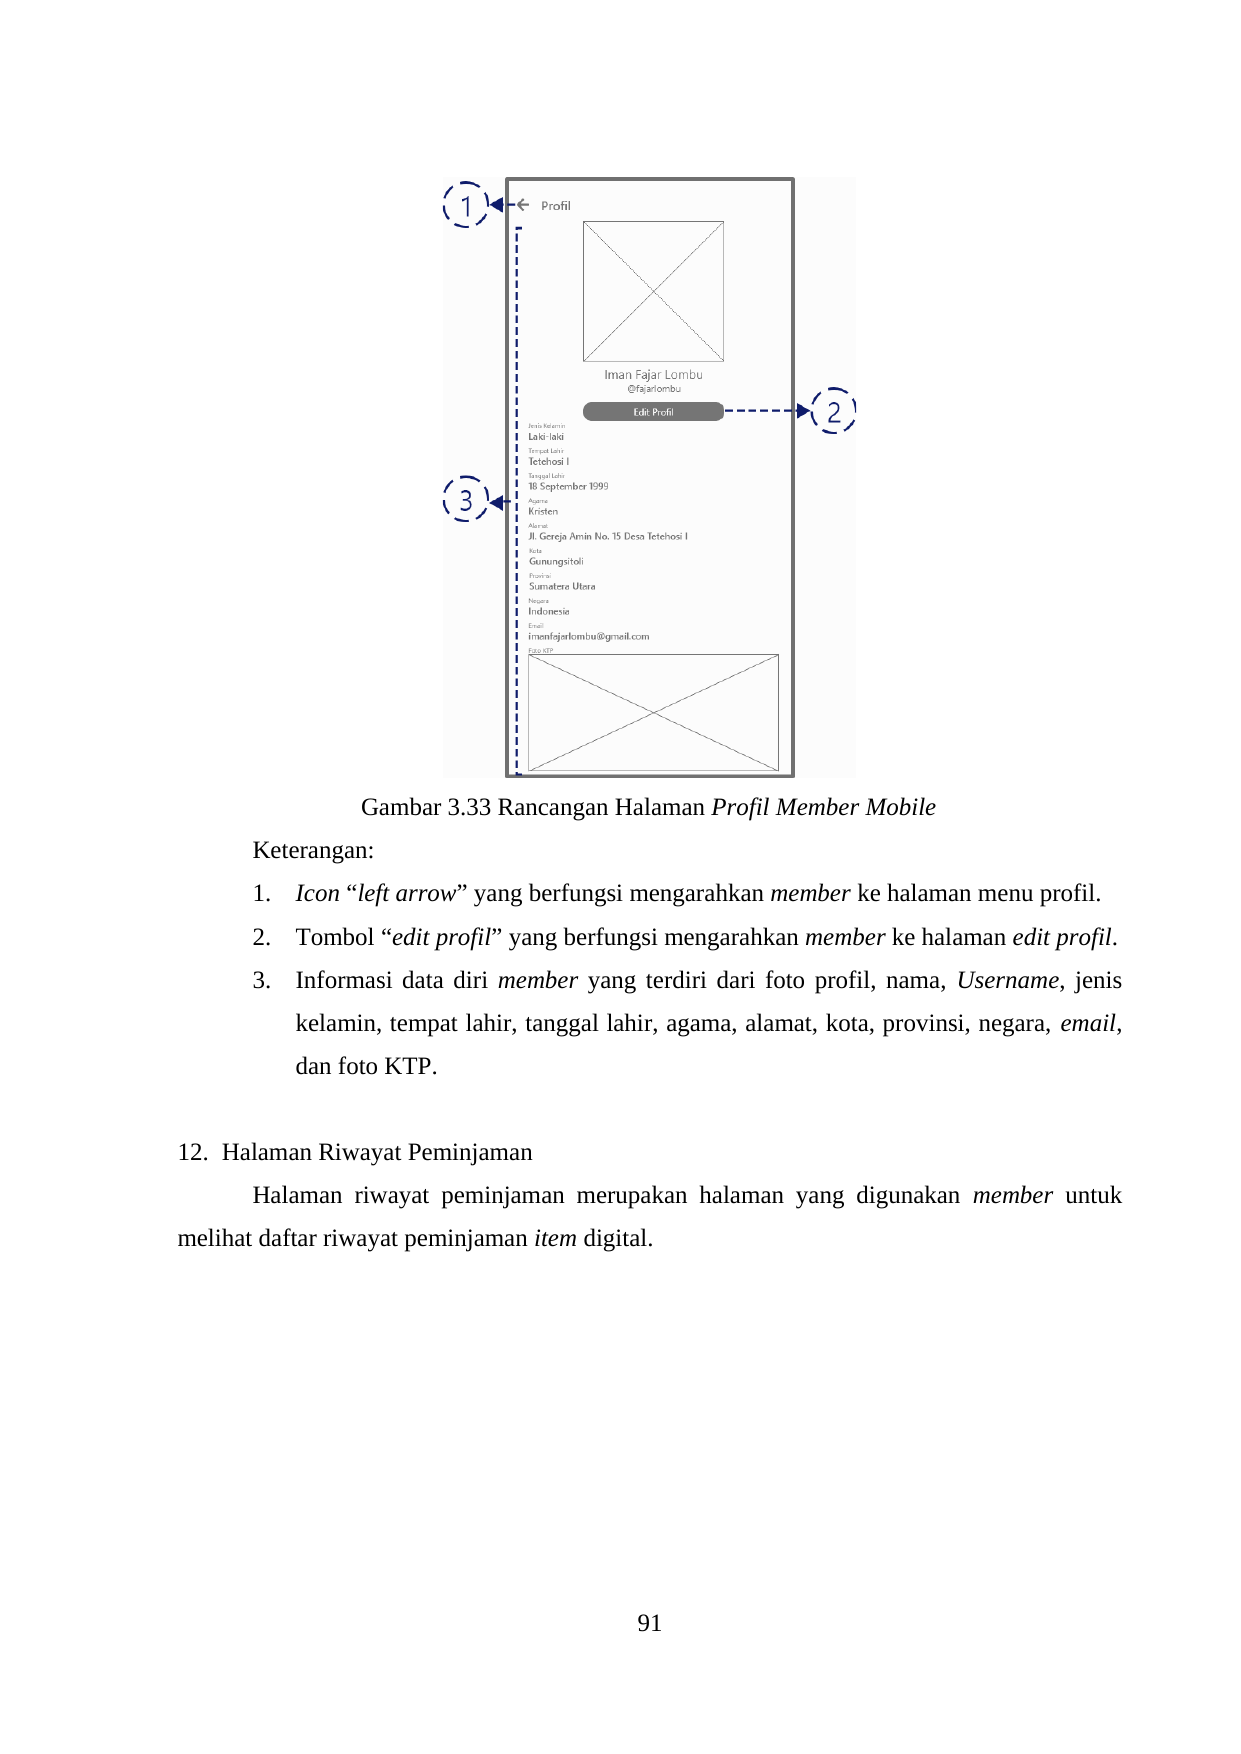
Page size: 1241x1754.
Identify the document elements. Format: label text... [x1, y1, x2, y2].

text Halaman riwayat peminjaman merupakan halaman yang digunakan member untuk melihat daftar riwayat peminjaman item digital. [177, 1180, 1122, 1252]
list Icon “left arrow” yang berfungsi mengarahkan member ke halaman menu profil. [252, 878, 1122, 907]
list Informasi data diri member yang terdiri dari foto profil, nama, Username, jenis kelamin, tempat lahir, tanggal lahir, agama, alamat, kota, provinsi, negara, email, dan foto KTP. [252, 965, 1122, 1080]
list Tombol “edit profil” yang berfungsi mengarahkan member ke halaman edit profil. [252, 922, 1122, 950]
picture [442, 177, 857, 778]
text Keterangan: [177, 835, 1122, 864]
list Halaman Riwayat Peminjaman [177, 1137, 1122, 1166]
